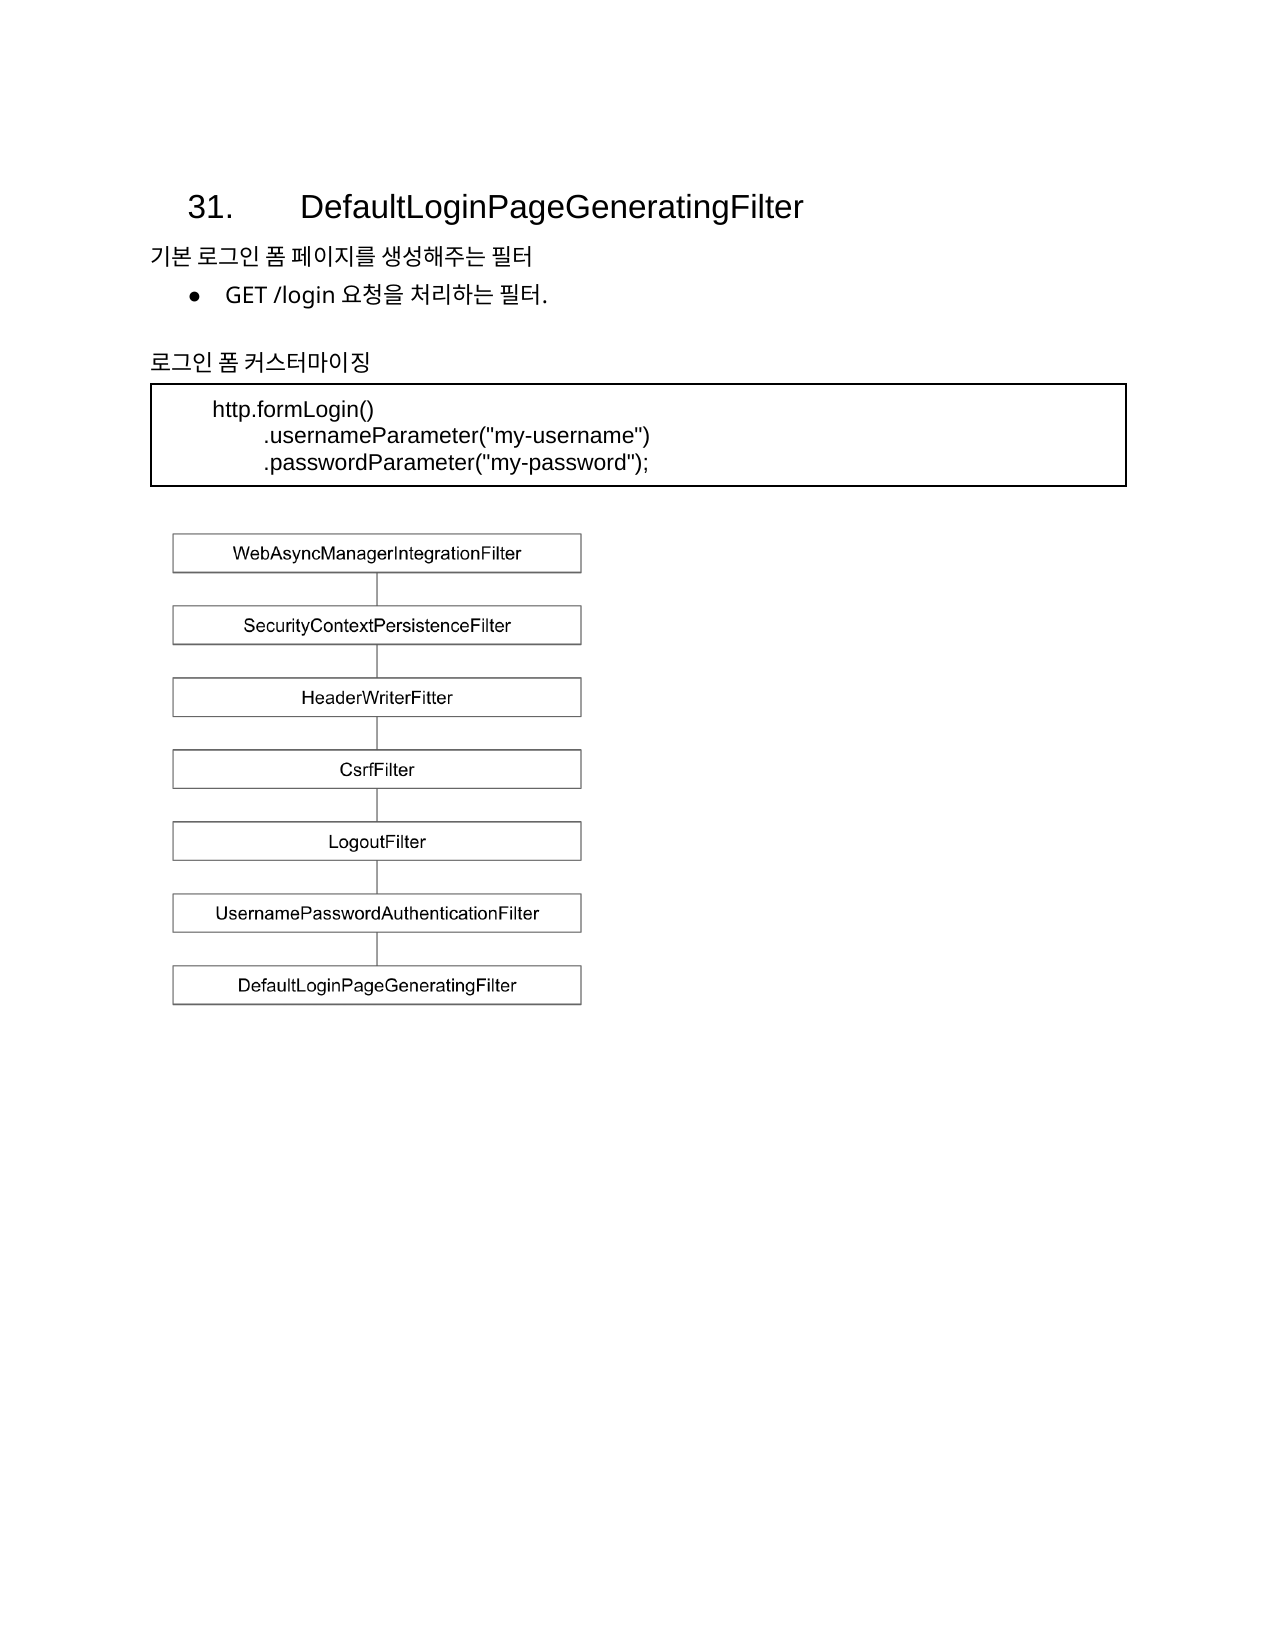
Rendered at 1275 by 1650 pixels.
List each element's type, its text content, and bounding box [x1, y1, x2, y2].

text 기본 로그인 폼 페이지를 생성해주는 필터 [150, 238, 1125, 272]
text 로그인 폼 커스터마이징 [150, 345, 1125, 378]
subtitle DefaultLoginPageGeneratingFilter [187, 187, 1125, 226]
picture [150, 517, 601, 1020]
table_header http.formLogin() .usernameParameter("my-username") .passwordParameter("my-password"); [152, 385, 1125, 485]
list GET /login 요청을 처리하는 필터. [187, 277, 1125, 310]
